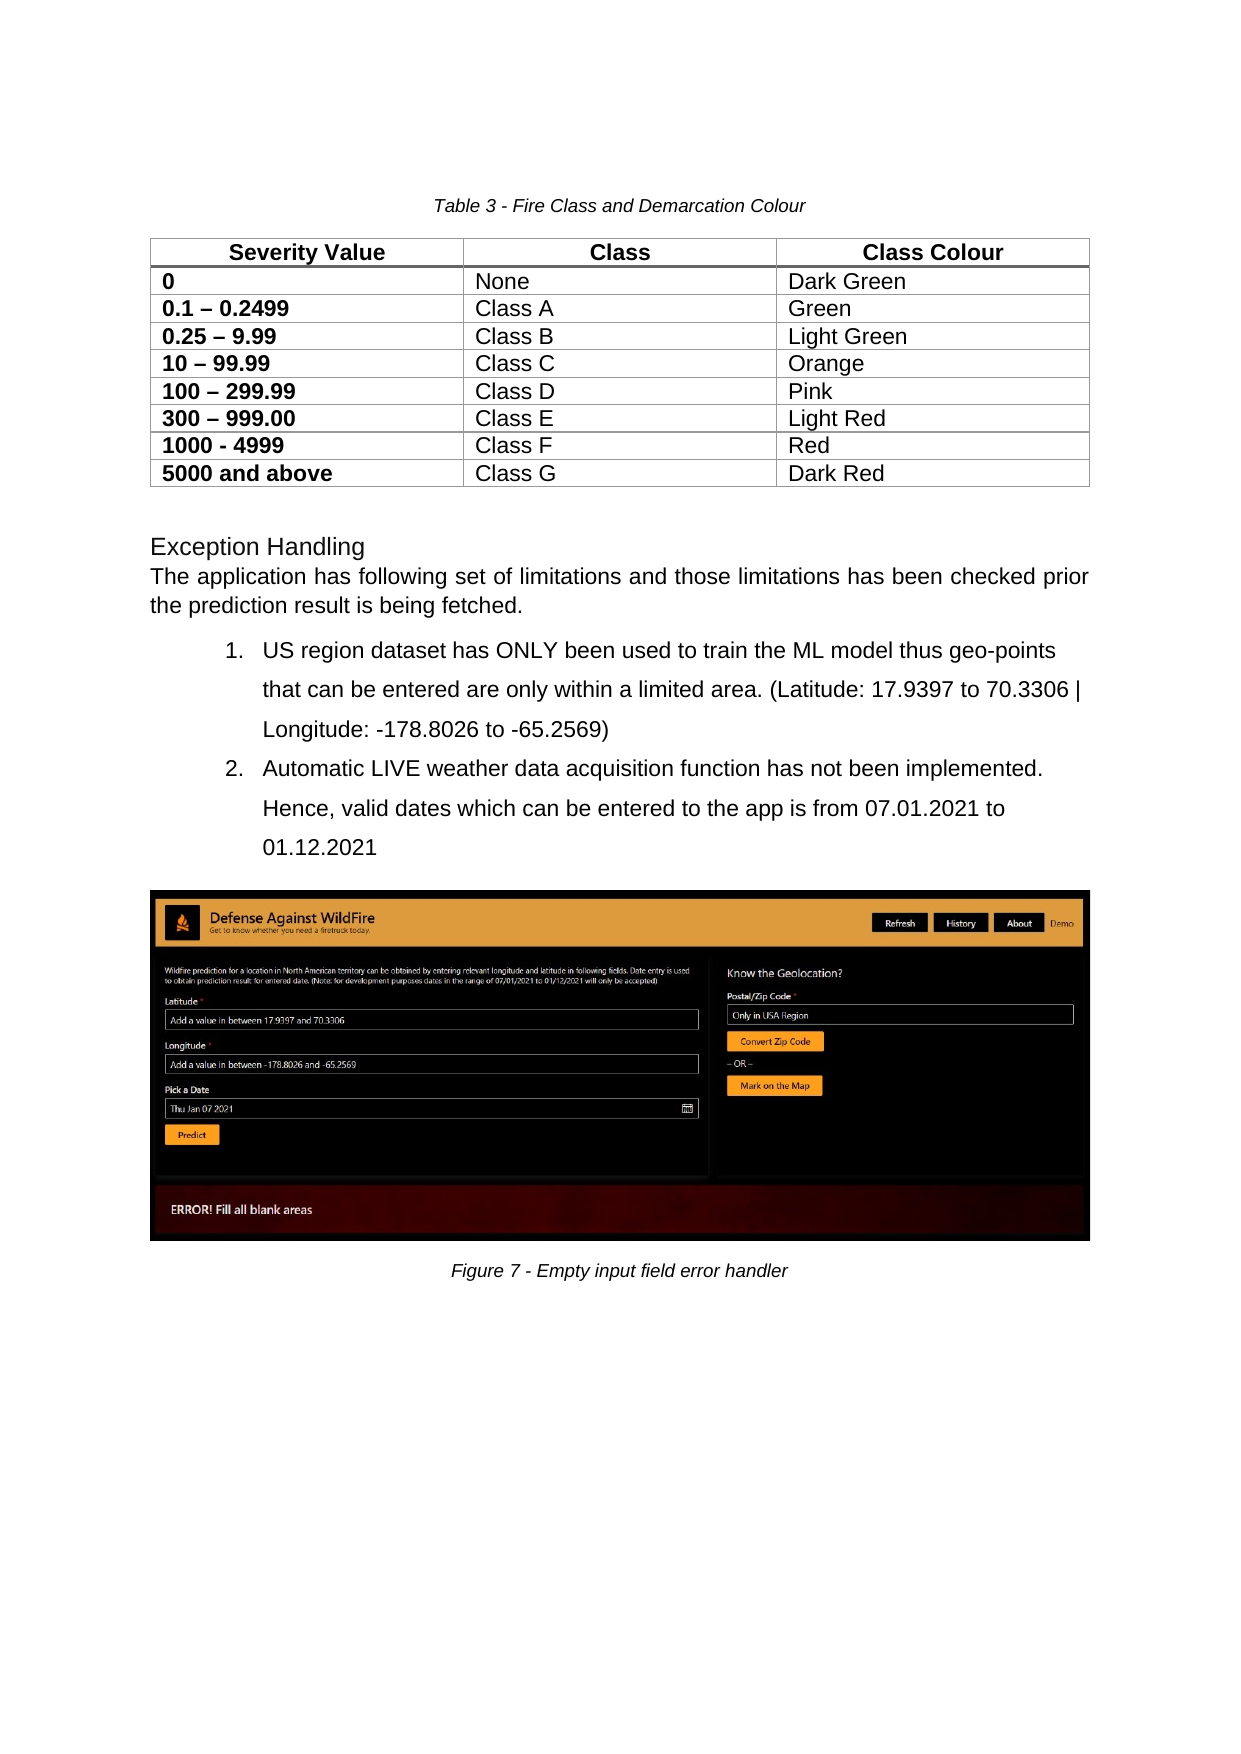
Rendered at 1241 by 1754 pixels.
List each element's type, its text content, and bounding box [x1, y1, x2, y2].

table_cell Class A [464, 295, 776, 322]
table_cell Pink [777, 378, 1089, 404]
picture [150, 890, 1091, 1241]
subtitle Exception Handling [150, 532, 1090, 561]
table_cell 5000 and above [151, 460, 463, 486]
table_cell 0.25 – 9.99 [151, 323, 463, 349]
table_cell 1000 - 4999 [151, 433, 463, 459]
table_cell 100 – 299.99 [151, 378, 463, 404]
table_header Severity Value [151, 239, 463, 265]
list US region dataset has ONLY been used to train the ML model thus geo-points that can be entered are only within a limited area. (Latitude: 17.9397 to 70.3306 | Longitude: -178.8026 to -65.2569) [225, 637, 1090, 742]
table_cell Green [777, 295, 1089, 322]
table_cell Light Green [777, 323, 1089, 349]
table_cell Red [777, 433, 1089, 459]
table_cell Class D [464, 378, 776, 404]
list Automatic LIVE weather data acquisition function has not been implemented. Hence, valid dates which can be entered to the app is from 07.01.2021 to 01.12.2021 [225, 755, 1090, 861]
table_cell Class G [464, 460, 776, 486]
table_cell Dark Green [777, 268, 1089, 294]
table_cell Dark Red [777, 460, 1089, 486]
table_cell Light Red [777, 405, 1089, 431]
table_cell None [464, 268, 776, 294]
table_cell Class F [464, 433, 776, 459]
table_cell 10 – 99.99 [151, 350, 463, 377]
table_cell Class E [464, 405, 776, 431]
table_cell Class C [464, 350, 776, 377]
table_cell 0.1 – 0.2499 [151, 295, 463, 322]
text The application has following set of limitations and those limitations has been checked prior the prediction result is being fetched. [150, 563, 1090, 618]
table_cell 0 [151, 268, 463, 294]
table_cell Orange [777, 350, 1089, 377]
table_cell 300 – 999.00 [151, 405, 463, 431]
table_cell Class B [464, 323, 776, 349]
table_header Class Colour [777, 239, 1089, 265]
table_header Class [464, 239, 776, 265]
